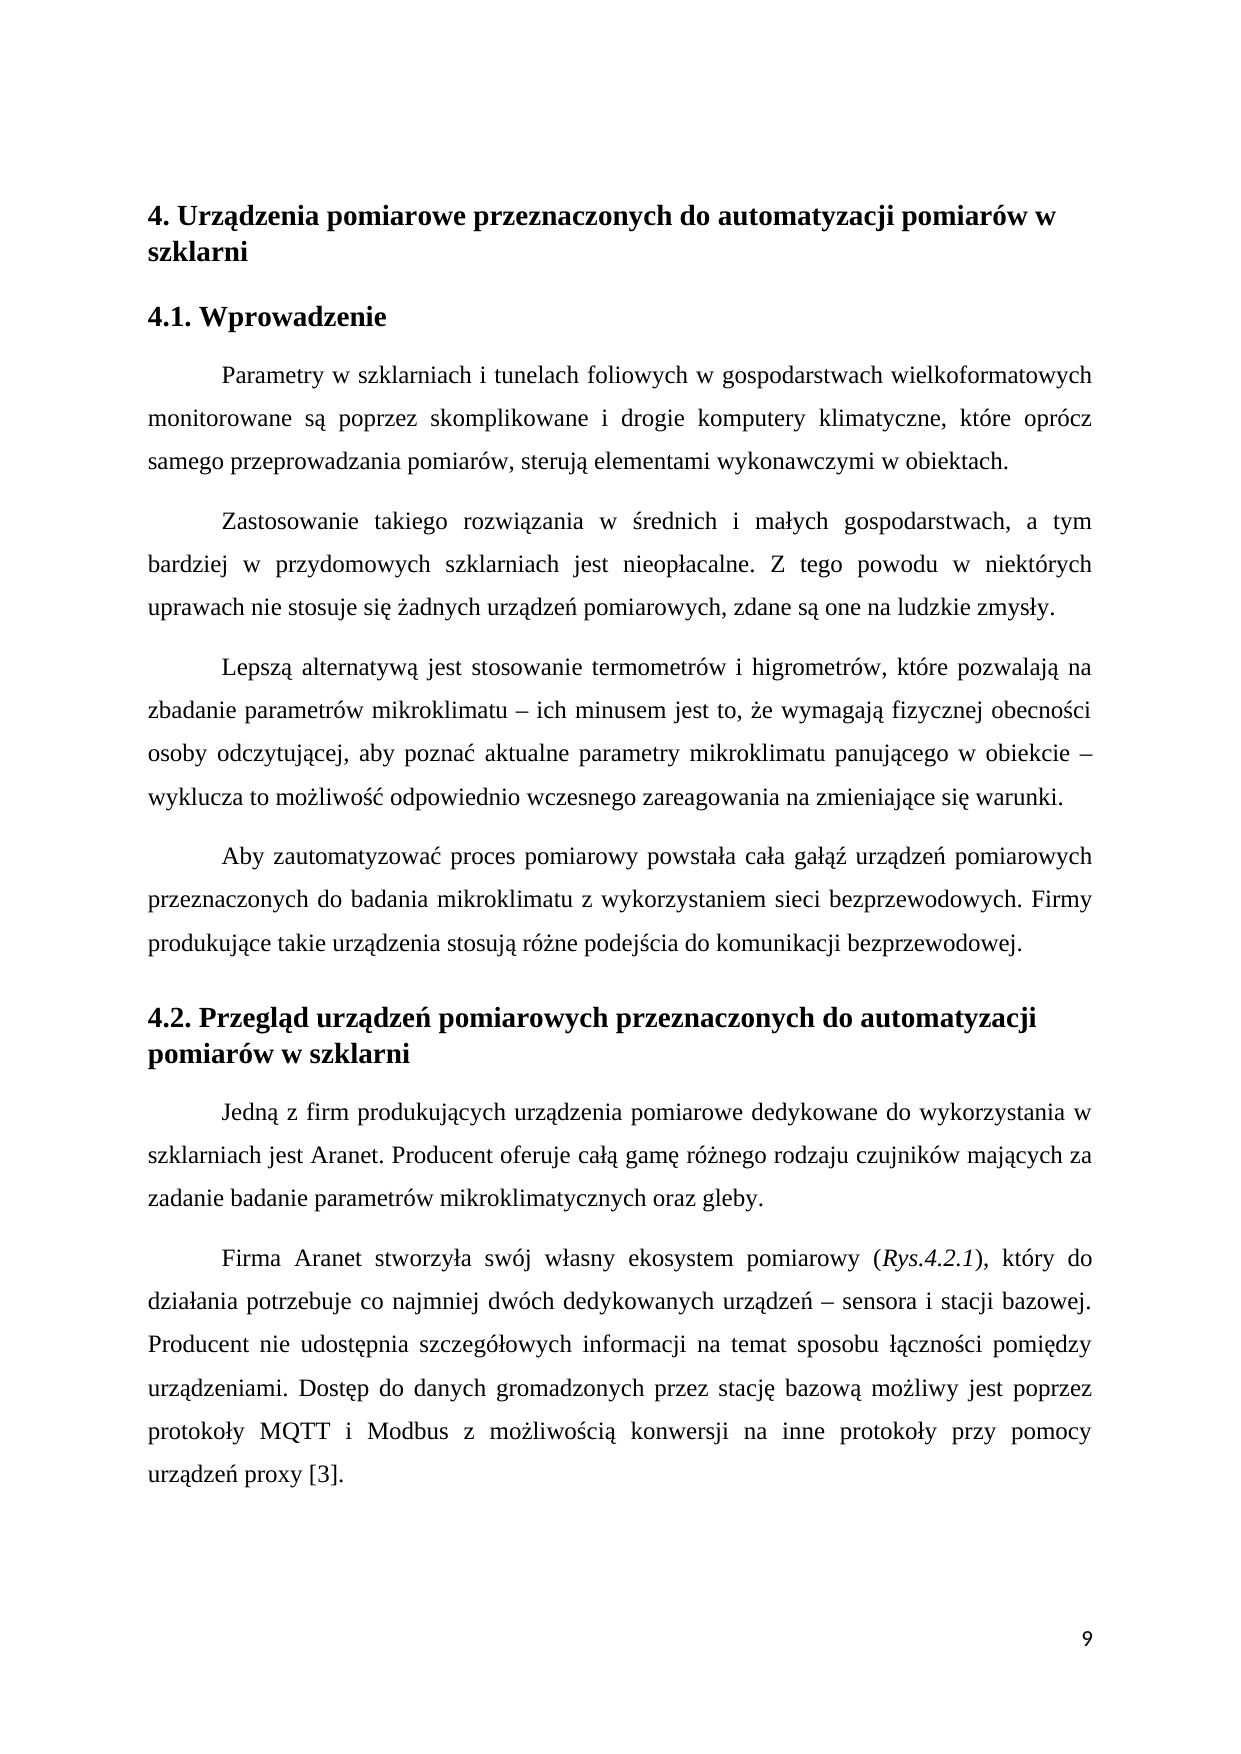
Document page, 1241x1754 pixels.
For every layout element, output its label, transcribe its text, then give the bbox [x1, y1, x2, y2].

text Zastosowanie takiego rozwiązania w średnich i małych gospodarstwach, a tym bardziej w przydomowych szklarniach jest nieopłacalne. Z tego powodu w niektórych uprawach nie stosuje się żadnych urządzeń pomiarowych, zdane są one na ludzkie zmysły. [148, 506, 1093, 621]
text Aby zautomatyzować proces pomiarowy powstała cała gałąź urządzeń pomiarowych przeznaczonych do badania mikroklimatu z wykorzystaniem sieci bezprzewodowych. Firmy produkujące takie urządzenia stosują różne podejścia do komunikacji bezprzewodowej. [148, 841, 1093, 956]
text Firma Aranet stworzyła swój własny ekosystem pomiarowy (Rys.4.2.1), który do działania potrzebuje co najmniej dwóch dedykowanych urządzeń – sensora i stacji bazowej. Producent nie udostępnia szczegółowych informacji na temat sposobu łączności pomiędzy urządzeniami. Dostęp do danych gromadzonych przez stację bazową możliwy jest poprzez protokoły MQTT i Modbus z możliwością konwersji na inne protokoły przy pomocy urządzeń proxy [3]. [148, 1243, 1093, 1488]
text Lepszą alternatywą jest stosowanie termometrów i higrometrów, które pozwalają na zbadanie parametrów mikroklimatu – ich minusem jest to, że wymagają fizycznej obecności osoby odczytującej, aby poznać aktualne parametry mikroklimatu panującego w obiekcie – wyklucza to możliwość odpowiednio wczesnego zareagowania na zmieniające się warunki. [148, 652, 1093, 810]
subtitle 4.1. Wprowadzenie [148, 299, 1093, 333]
text Parametry w szklarniach i tunelach foliowych w gospodarstwach wielkoformatowych monitorowane są poprzez skomplikowane i drogie komputery klimatyczne, które oprócz samego przeprowadzania pomiarów, sterują elementami wykonawczymi w obiektach. [148, 360, 1093, 475]
subtitle 4. Urządzenia pomiarowe przeznaczonych do automatyzacji pomiarów w szklarni [148, 198, 1093, 267]
text Jedną z firm produkujących urządzenia pomiarowe dedykowane do wykorzystania w szklarniach jest Aranet. Producent oferuje całą gamę różnego rodzaju czujników mających za zadanie badanie parametrów mikroklimatycznych oraz gleby. [148, 1097, 1093, 1212]
subtitle 4.2. Przegląd urządzeń pomiarowych przeznaczonych do automatyzacji pomiarów w szklarni [148, 1000, 1093, 1070]
